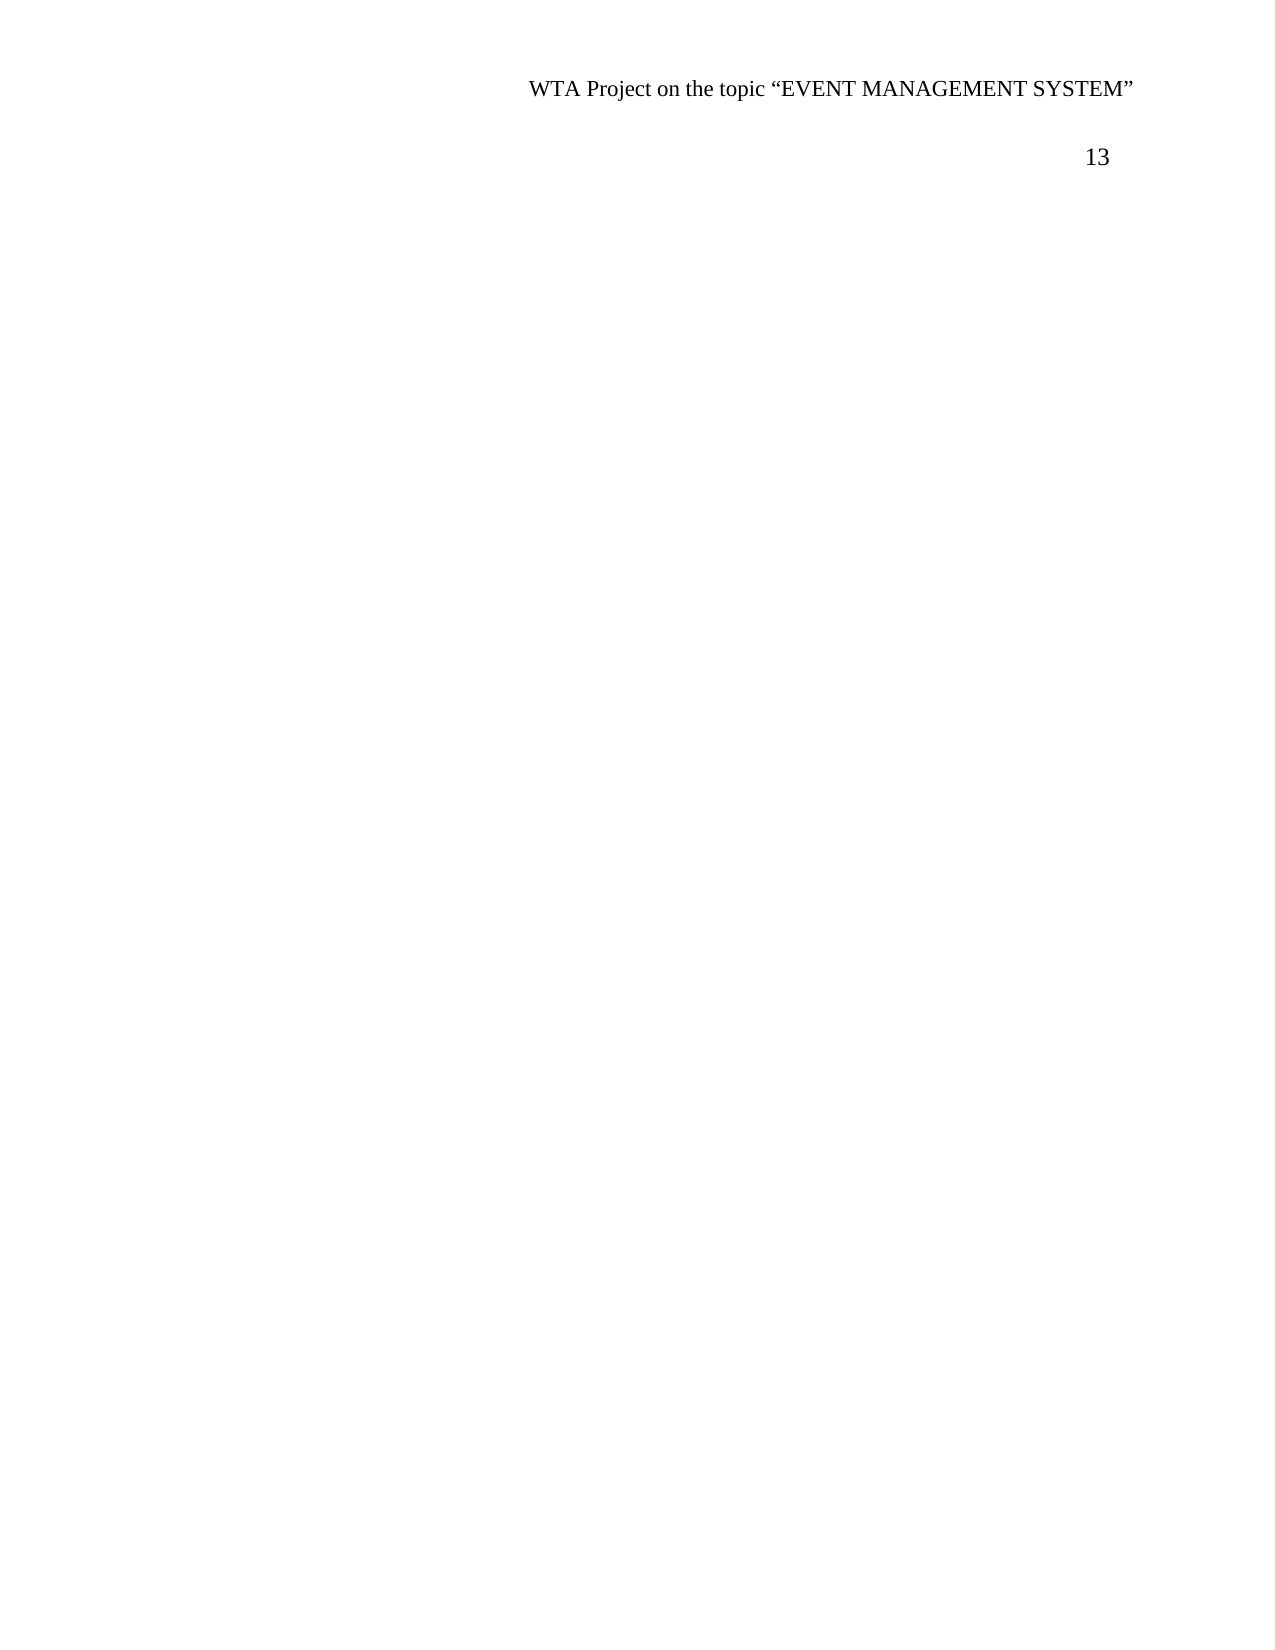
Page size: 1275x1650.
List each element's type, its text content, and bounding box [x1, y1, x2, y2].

text 13 [150, 142, 1124, 170]
